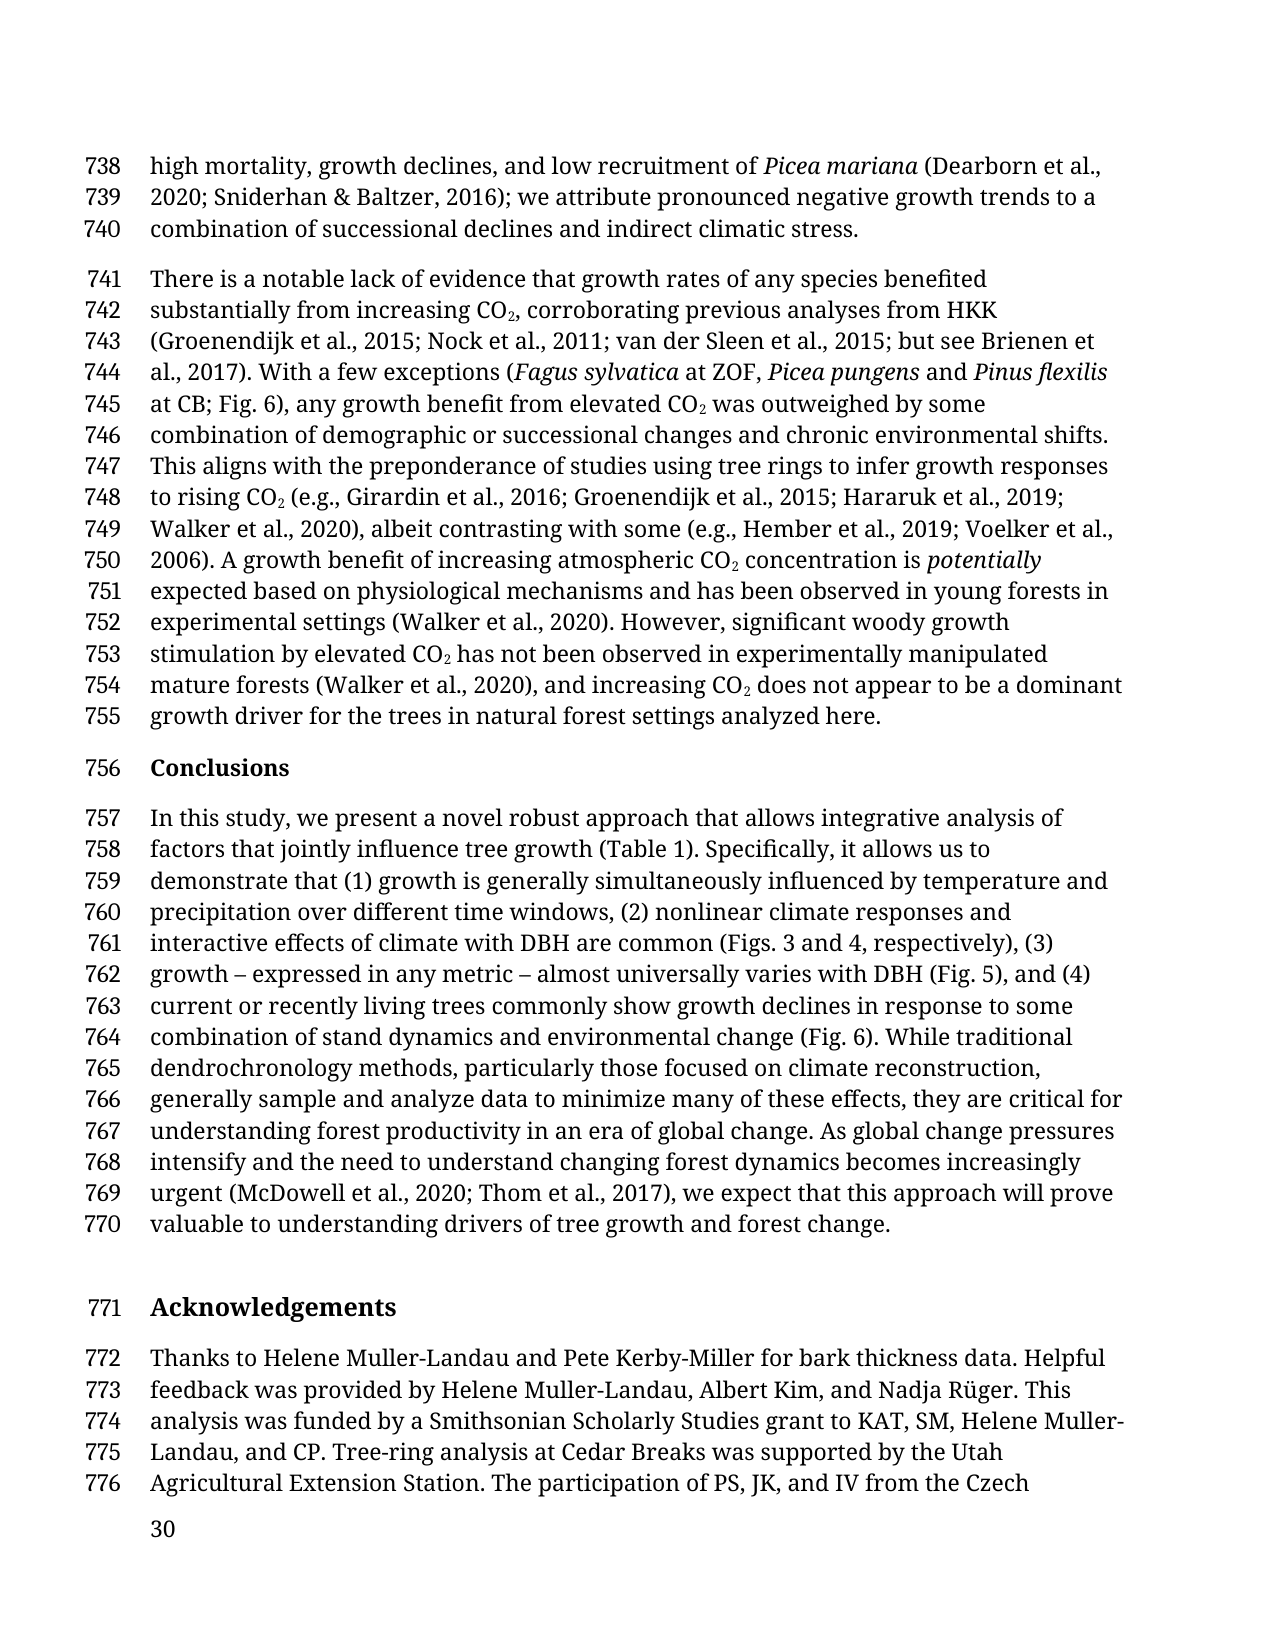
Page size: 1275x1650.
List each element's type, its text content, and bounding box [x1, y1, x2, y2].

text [150, 1342, 1125, 1499]
subtitle Conclusions [150, 752, 1125, 783]
subtitle Acknowledgements [150, 1289, 1125, 1324]
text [150, 150, 1125, 244]
text In this study, we present a novel robust approach that allows integrative analysis of factors that jointly influence tree growth (Table 1). Specifically, it allows us to demonstrate that (1) growth is generally simultaneously influenced by temperature and precipitation over different time windows, (2) nonlinear climate responses and interactive effects of climate with DBH are common (Figs. 3 and 4, respectively), (3) growth – expressed in any metric – almost universally varies with DBH (Fig. 5), and (4) current or recently living trees commonly show growth declines in response to some combination of stand dynamics and environmental change (Fig. 6). While traditional dendrochronology methods, particularly those focused on climate reconstruction, generally sample and analyze data to minimize many of these effects, they are critical for understanding forest productivity in an era of global change. As global change pressures intensify and the need to understand changing forest dynamics becomes increasingly urgent (McDowell et al., 2020; Thom et al., 2017), we expect that this approach will prove valuable to understanding drivers of tree growth and forest change. [150, 802, 1125, 1239]
text There is a notable lack of evidence that growth rates of any species benefited substantially from increasing CO2, corroborating previous analyses from HKK (Groenendijk et al., 2015; Nock et al., 2011; van der Sleen et al., 2015; but see Brienen et al., 2017). With a few exceptions (Fagus sylvatica at ZOF, Picea pungens and Pinus flexilis at CB; Fig. 6), any growth benefit from elevated CO2 was outweighed by some combination of demographic or successional changes and chronic environmental shifts. This aligns with the preponderance of studies using tree rings to infer growth responses to rising CO2 (e.g., Girardin et al., 2016; Groenendijk et al., 2015; Hararuk et al., 2019; Walker et al., 2020), albeit contrasting with some (e.g., Hember et al., 2019; Voelker et al., 2006). A growth benefit of increasing atmospheric CO2 concentration is potentially expected based on physiological mechanisms and has been observed in young forests in experimental settings (Walker et al., 2020). However, significant woody growth stimulation by elevated CO2 has not been observed in experimentally manipulated mature forests (Walker et al., 2020), and increasing CO2 does not appear to be a dominant growth driver for the trees in natural forest settings analyzed here. [150, 262, 1125, 731]
